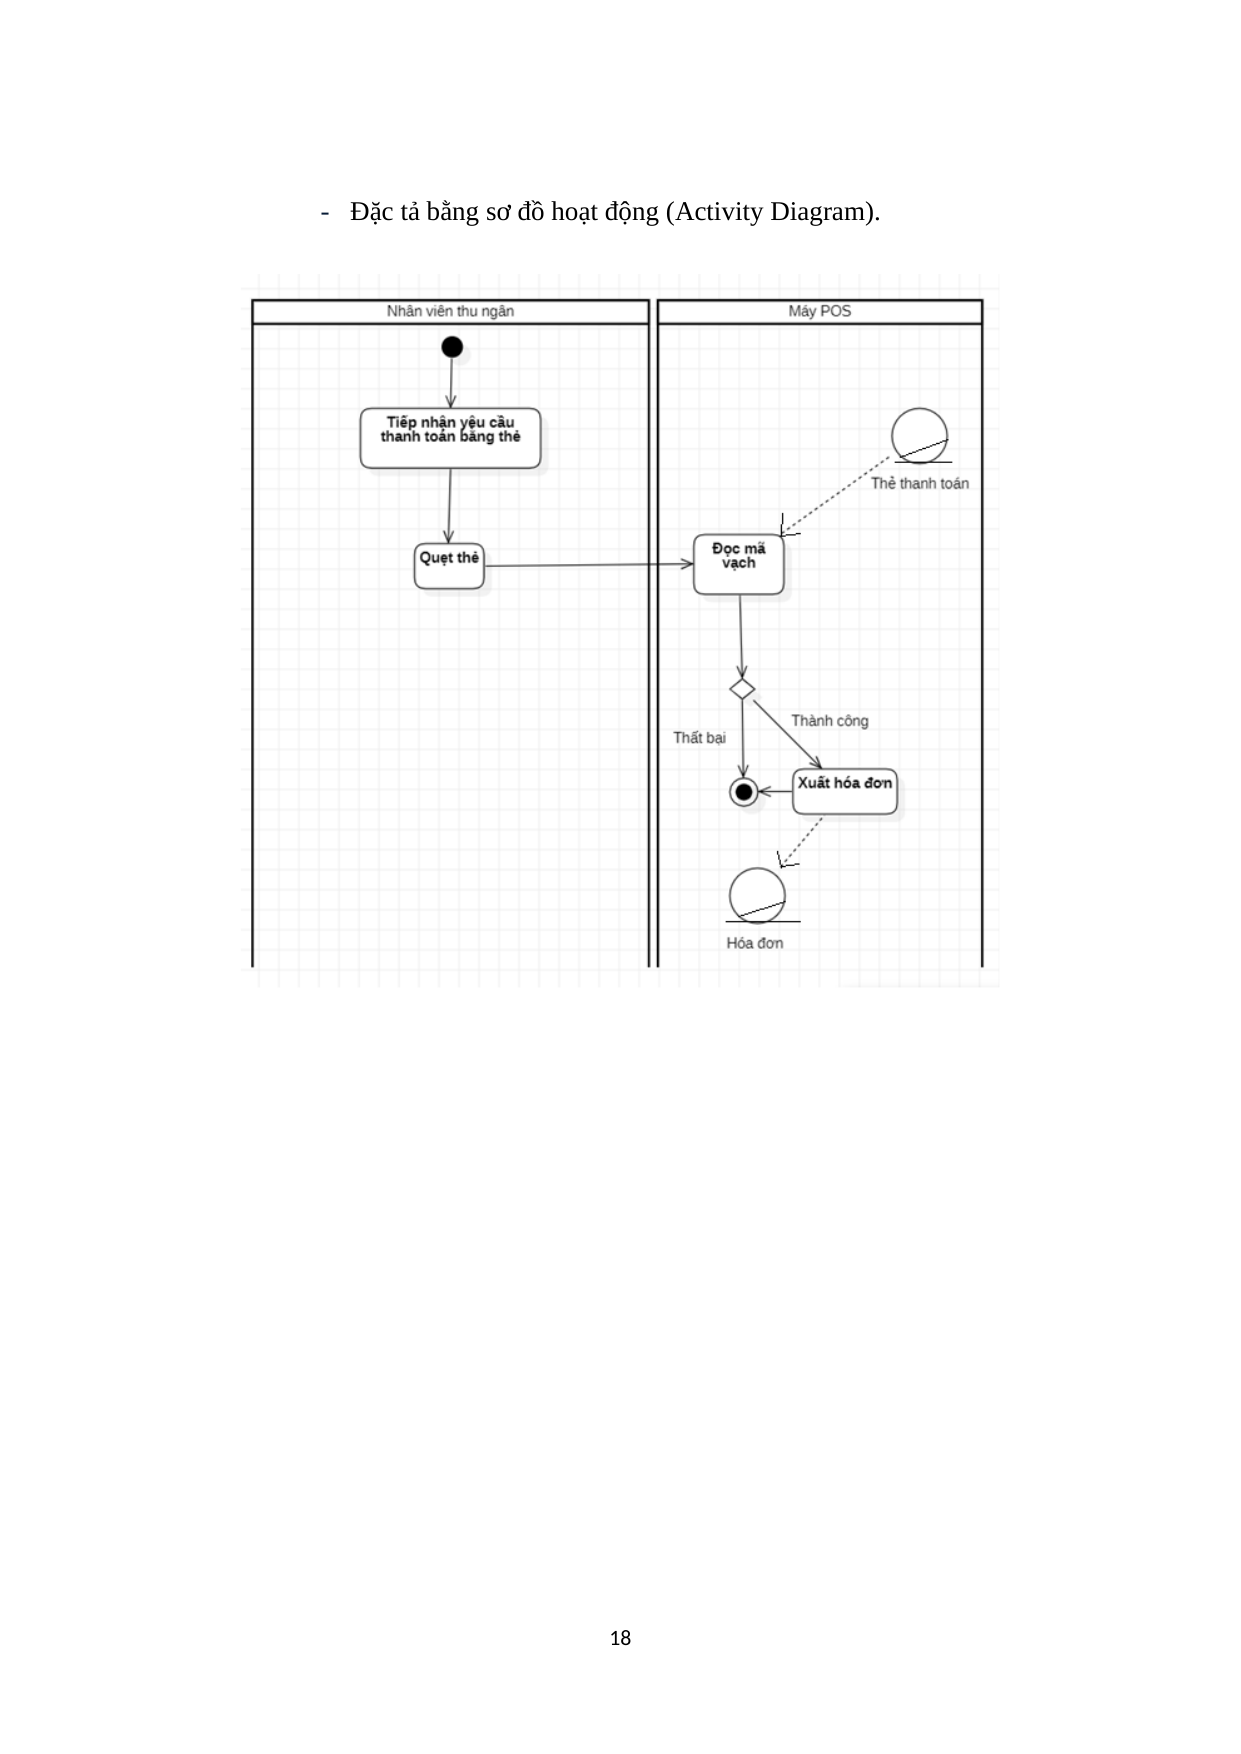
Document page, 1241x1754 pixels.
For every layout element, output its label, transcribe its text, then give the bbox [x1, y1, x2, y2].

picture [240, 274, 1000, 990]
list Đặc tả bằng sơ đồ hoạt động (Activity Diagram). [320, 194, 1053, 227]
